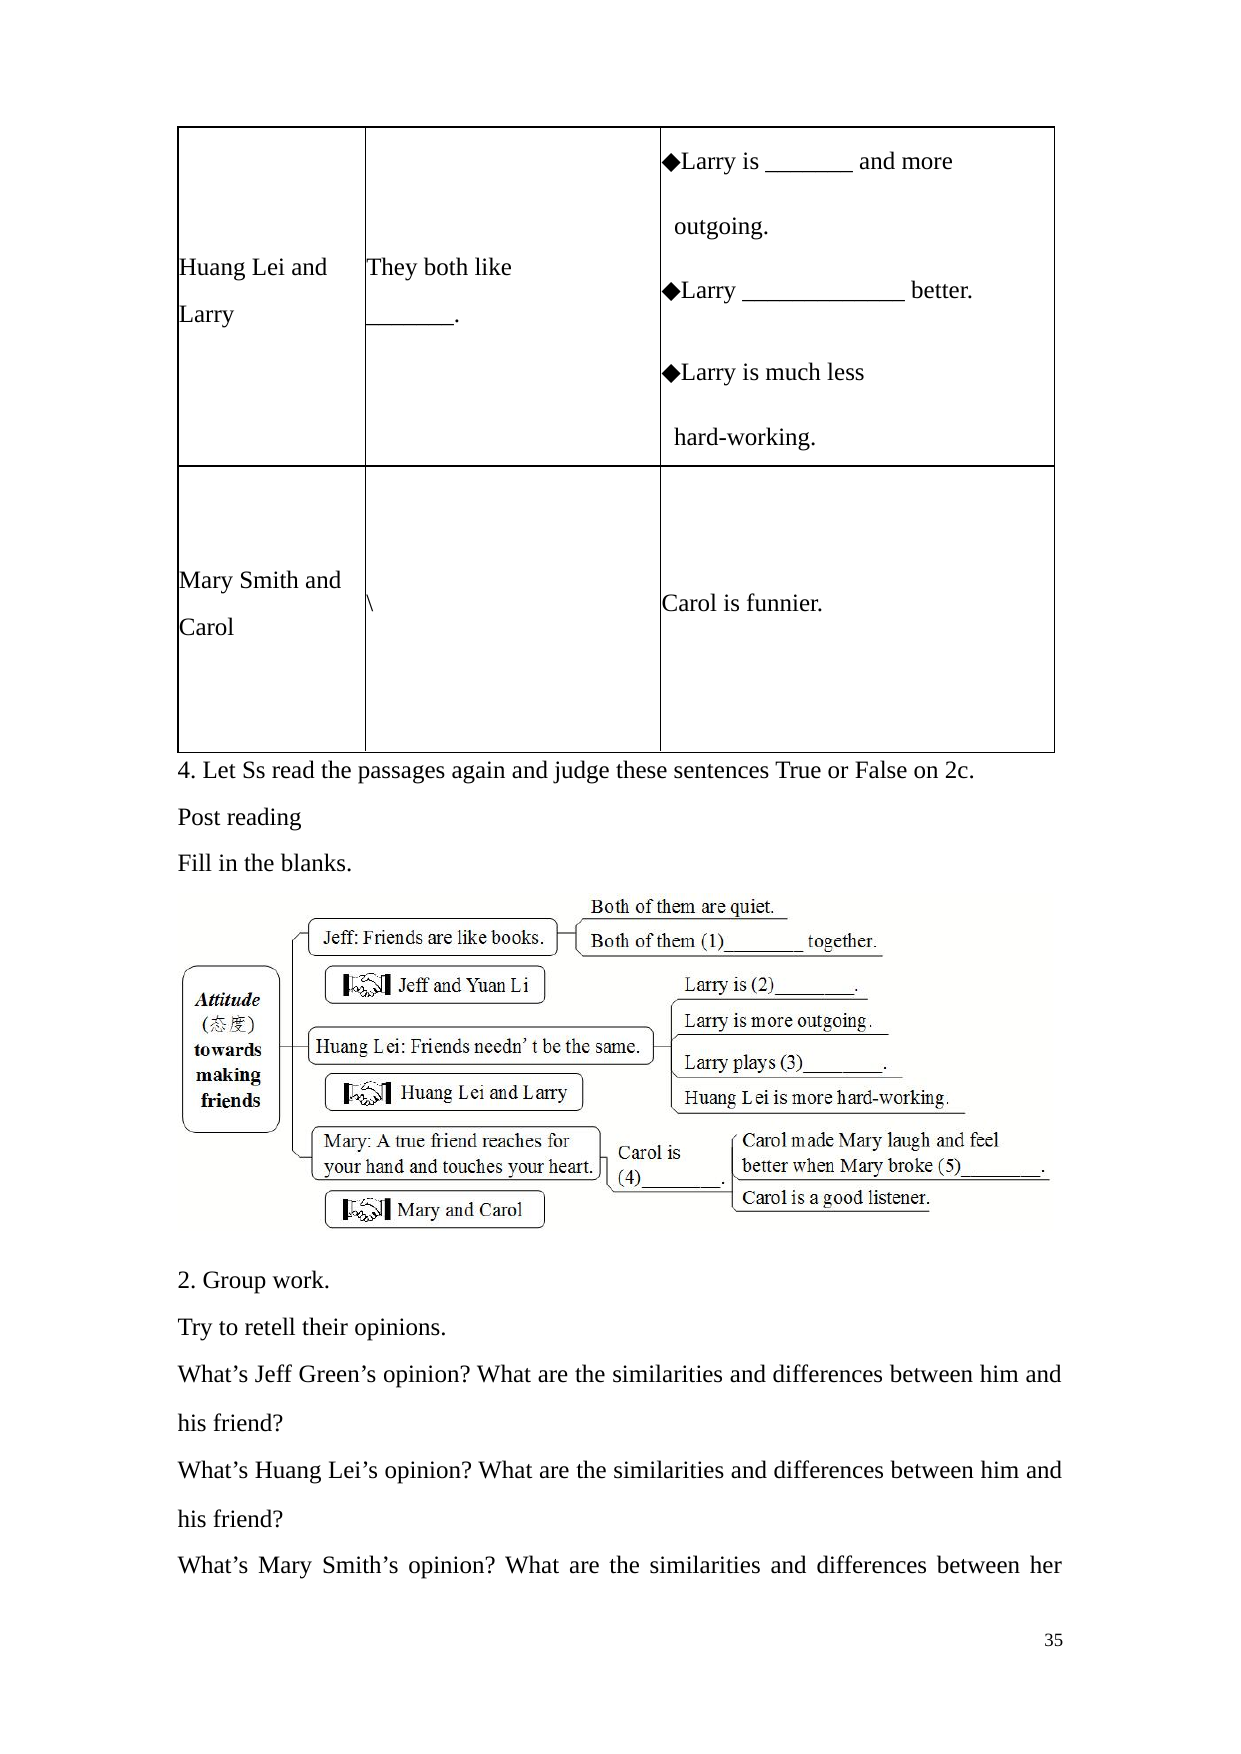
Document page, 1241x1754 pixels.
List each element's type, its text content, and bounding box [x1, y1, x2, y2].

text What’s Jeff Green’s opinion? What are the similarities and differences between him and his friend? [177, 1357, 1063, 1439]
text 2. Group work. [177, 1264, 1063, 1296]
table_cell ◆Larry is _______ and more outgoing. ◆Larry _____________ better. ◆Larry is much less hard-working. [661, 128, 1054, 465]
picture [177, 893, 1054, 1231]
text Post reading [177, 800, 1063, 832]
table_cell They both like _______. [366, 128, 660, 465]
table_cell Carol is funnier. [661, 467, 1054, 751]
text 4. Let Ss read the passages again and judge these sentences True or False on 2c. [177, 753, 1063, 785]
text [177, 1549, 1063, 1581]
text What’s Huang Lei’s opinion? What are the similarities and differences between him and his friend? [177, 1453, 1063, 1534]
table_cell \ [366, 467, 660, 751]
text Fill in the blanks. [177, 847, 1063, 879]
text Try to retell their opinions. [177, 1311, 1063, 1343]
table_cell Huang Lei and Larry [179, 128, 365, 465]
table_cell Mary Smith and Carol [179, 467, 365, 751]
